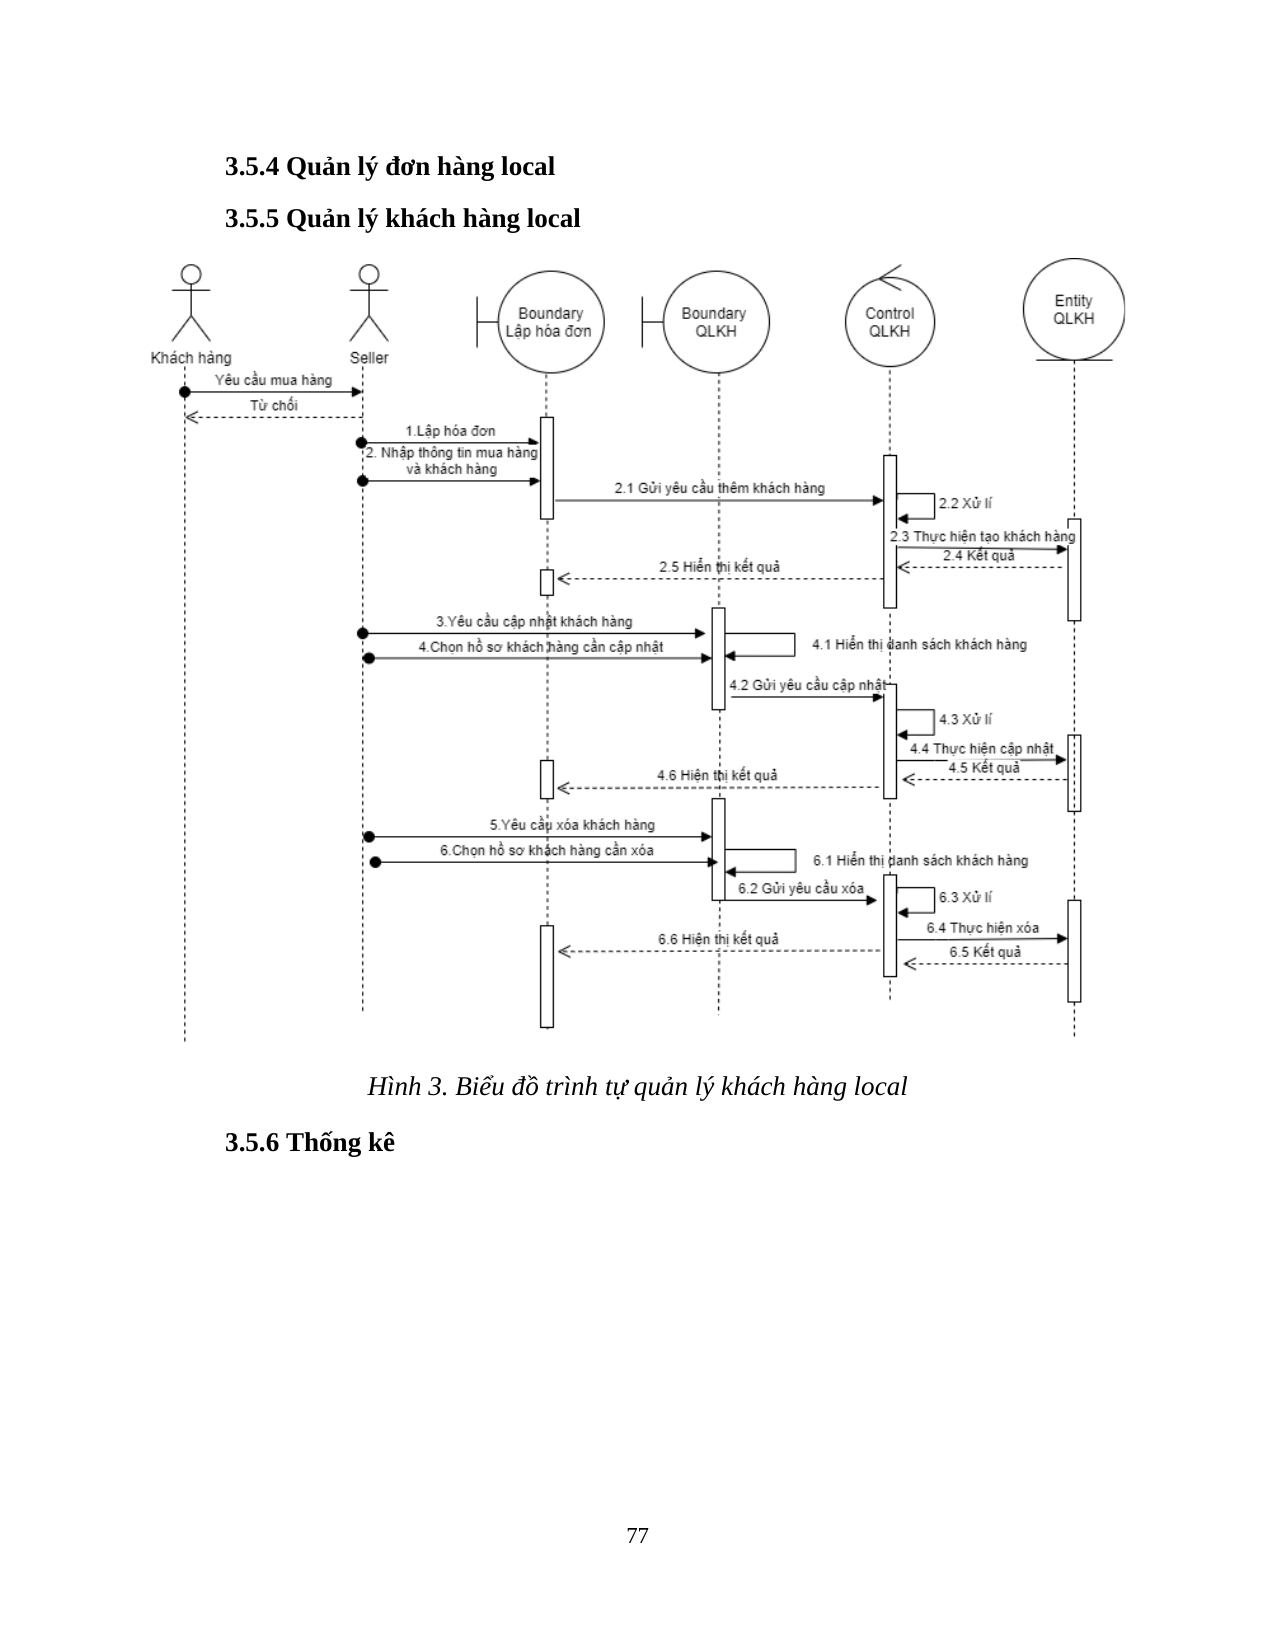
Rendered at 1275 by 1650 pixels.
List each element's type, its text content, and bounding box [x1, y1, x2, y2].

subtitle 3.5.4 Quản lý đơn hàng local [150, 150, 1125, 181]
subtitle 3.5.6 Thống kê [150, 1126, 1125, 1157]
text Hình 3. Biểu đồ trình tự quản lý khách hàng local [150, 1070, 1125, 1101]
picture [150, 258, 1125, 1046]
subtitle 3.5.5 Quản lý khách hàng local [150, 202, 1125, 233]
